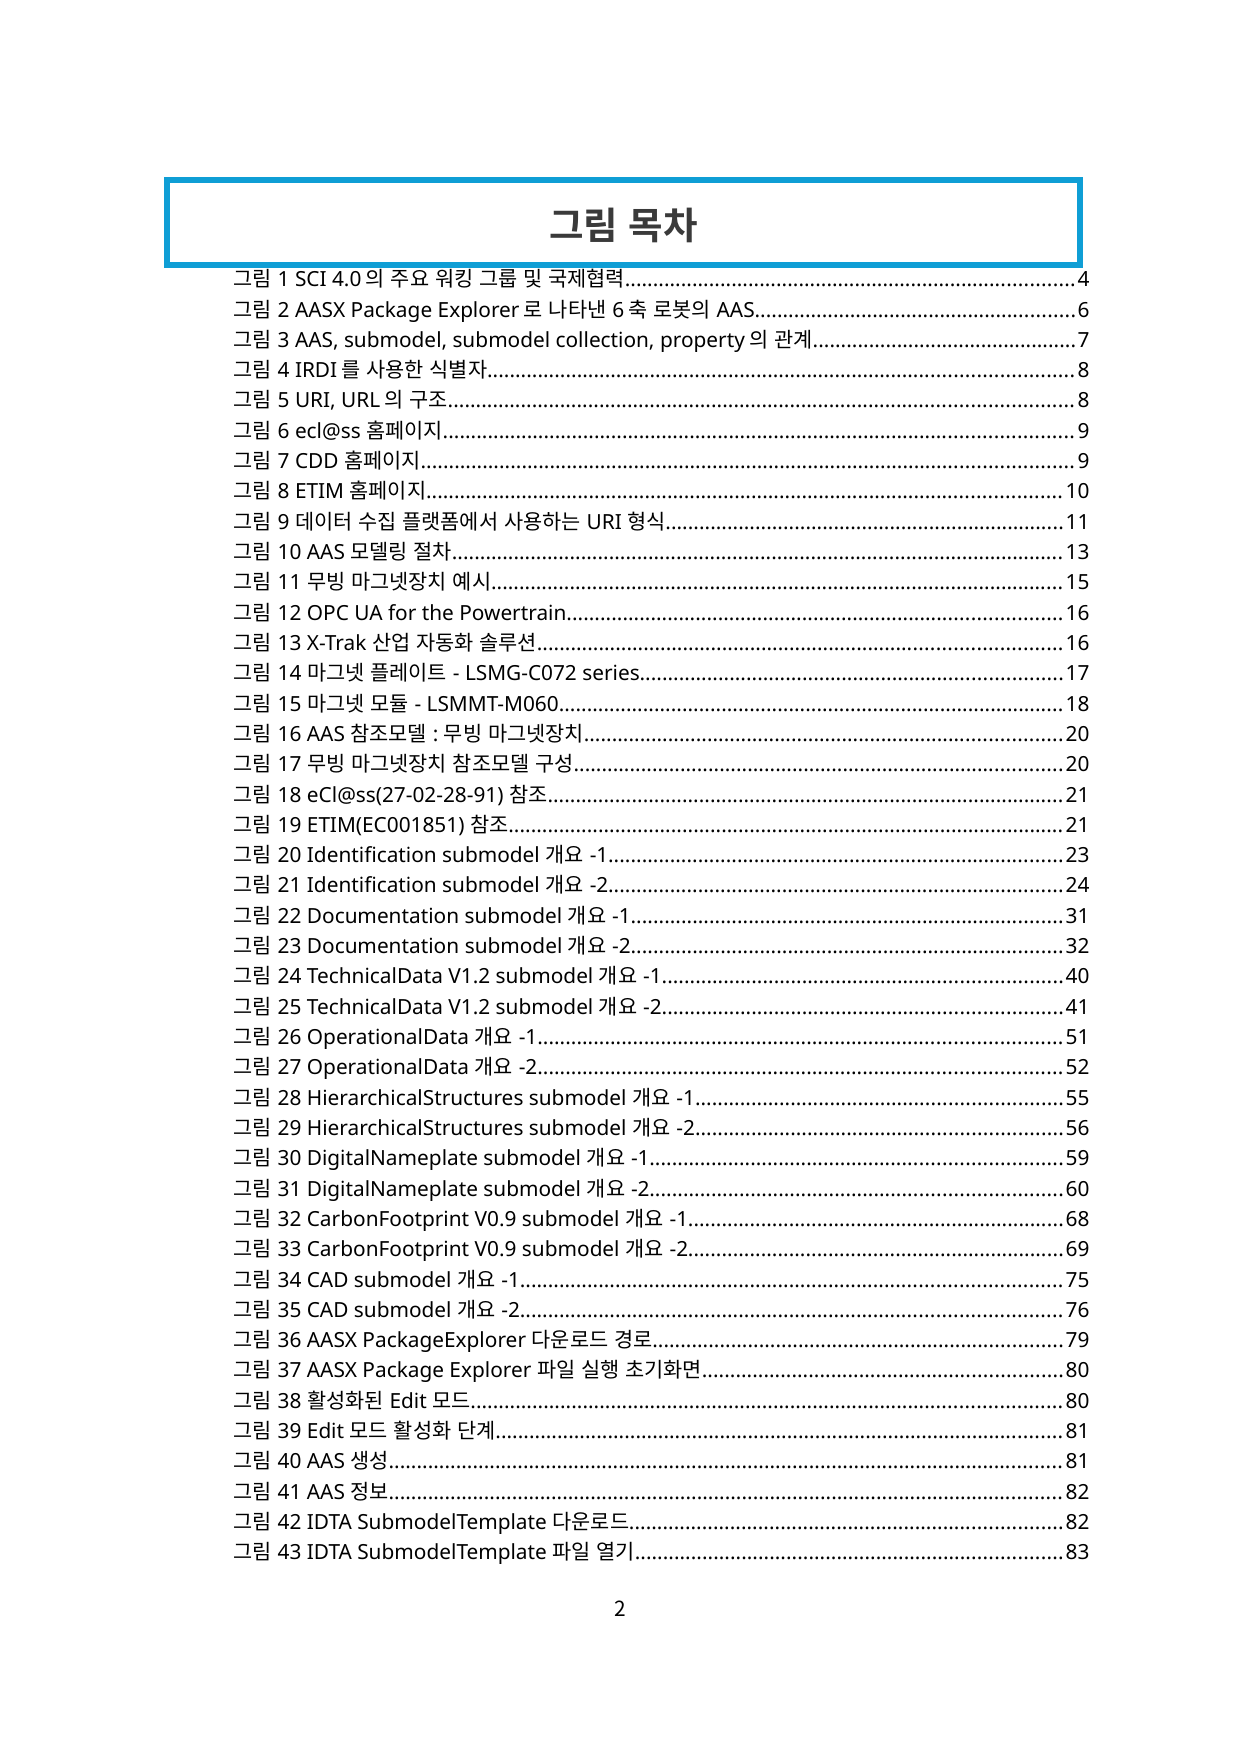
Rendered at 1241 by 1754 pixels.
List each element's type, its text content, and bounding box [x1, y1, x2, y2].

text 그림 43 IDTA SubmodelTemplate 파일 열기 83 [233, 1536, 1090, 1566]
text 그림 31 DigitalNameplate submodel 개요 -2 60 [233, 1172, 1090, 1202]
text 그림 14 마그넷 플레이트 - LSMG-C072 series 17 [233, 657, 1090, 687]
text 그림 9 데이터 수집 플랫폼에서 사용하는 URI 형식 11 [233, 505, 1090, 535]
text 그림 32 CarbonFootprint V0.9 submodel 개요 -1 68 [233, 1202, 1090, 1232]
text 그림 40 AAS 생성 81 [233, 1445, 1090, 1475]
text 그림 18 eCl@ss(27-02-28-91) 참조 21 [233, 778, 1090, 808]
text 그림 16 AAS 참조모델 : 무빙 마그넷장치 20 [233, 717, 1090, 747]
text 그림 22 Documentation submodel 개요 -1 31 [233, 899, 1090, 929]
text 그림 25 TechnicalData V1.2 submodel 개요 -2 41 [233, 990, 1090, 1020]
text 그림 29 HierarchicalStructures submodel 개요 -2 56 [233, 1111, 1090, 1142]
text 그림 24 TechnicalData V1.2 submodel 개요 -1 40 [233, 960, 1090, 990]
text 그림 3 AAS, submodel, submodel collection, property의 관계 7 [233, 323, 1090, 353]
text 그림 4 IRDI를 사용한 식별자 8 [233, 353, 1090, 384]
text 그림 33 CarbonFootprint V0.9 submodel 개요 -2 69 [233, 1232, 1090, 1263]
text 그림 38 활성화된 Edit 모드 80 [233, 1384, 1090, 1414]
text 그림 19 ETIM(EC001851) 참조 21 [233, 808, 1090, 838]
text 그림 21 Identification submodel 개요 -2 24 [233, 869, 1090, 899]
text 그림 11 무빙 마그넷장치 예시 15 [233, 566, 1090, 596]
text 그림 15 마그넷 모듈 - LSMMT-M060 18 [233, 687, 1090, 717]
text 그림 20 Identification submodel 개요 -1 23 [233, 838, 1090, 869]
text 그림 5 URI, URL의 구조 8 [233, 384, 1090, 414]
text 그림 34 CAD submodel 개요 -1 75 [233, 1263, 1090, 1293]
text 그림 8 ETIM 홈페이지 10 [233, 475, 1090, 505]
text 그림 27 OperationalData 개요 -2 52 [233, 1051, 1090, 1081]
text 그림 30 DigitalNameplate submodel 개요 -1 59 [233, 1142, 1090, 1172]
text 그림 6 ecl@ss 홈페이지 9 [233, 414, 1090, 444]
text 그림 39 Edit 모드 활성화 단계 81 [233, 1414, 1090, 1445]
text 그림 36 AASX PackageExplorer 다운로드 경로 79 [233, 1323, 1090, 1354]
text 그림 7 CDD 홈페이지 9 [233, 444, 1090, 475]
text 그림 42 IDTA SubmodelTemplate 다운로드 82 [233, 1505, 1090, 1536]
text 그림 1 SCI 4.0의 주요 워킹 그룹 및 국제협력 4 [233, 262, 1090, 293]
text 그림 23 Documentation submodel 개요 -2 32 [233, 929, 1090, 960]
text 그림 26 OperationalData 개요 -1 51 [233, 1020, 1090, 1051]
text 그림 10 AAS 모델링 절차 13 [233, 535, 1090, 566]
text 그림 41 AAS 정보 82 [233, 1475, 1090, 1505]
text 그림 12 OPC UA for the Powertrain 16 [233, 596, 1090, 626]
text 그림 13 X-Trak 산업 자동화 솔루션 16 [233, 626, 1090, 657]
text 그림 37 AASX Package Explorer 파일 실행 초기화면 80 [233, 1354, 1090, 1384]
text 그림 35 CAD submodel 개요 -2 76 [233, 1293, 1090, 1323]
text 그림 17 무빙 마그넷장치 참조모델 구성 20 [233, 747, 1090, 778]
text 그림 2 AASX Package Explorer로 나타낸 6축 로봇의 AAS 6 [233, 293, 1090, 323]
text 그림 28 HierarchicalStructures submodel 개요 -1 55 [233, 1081, 1090, 1111]
